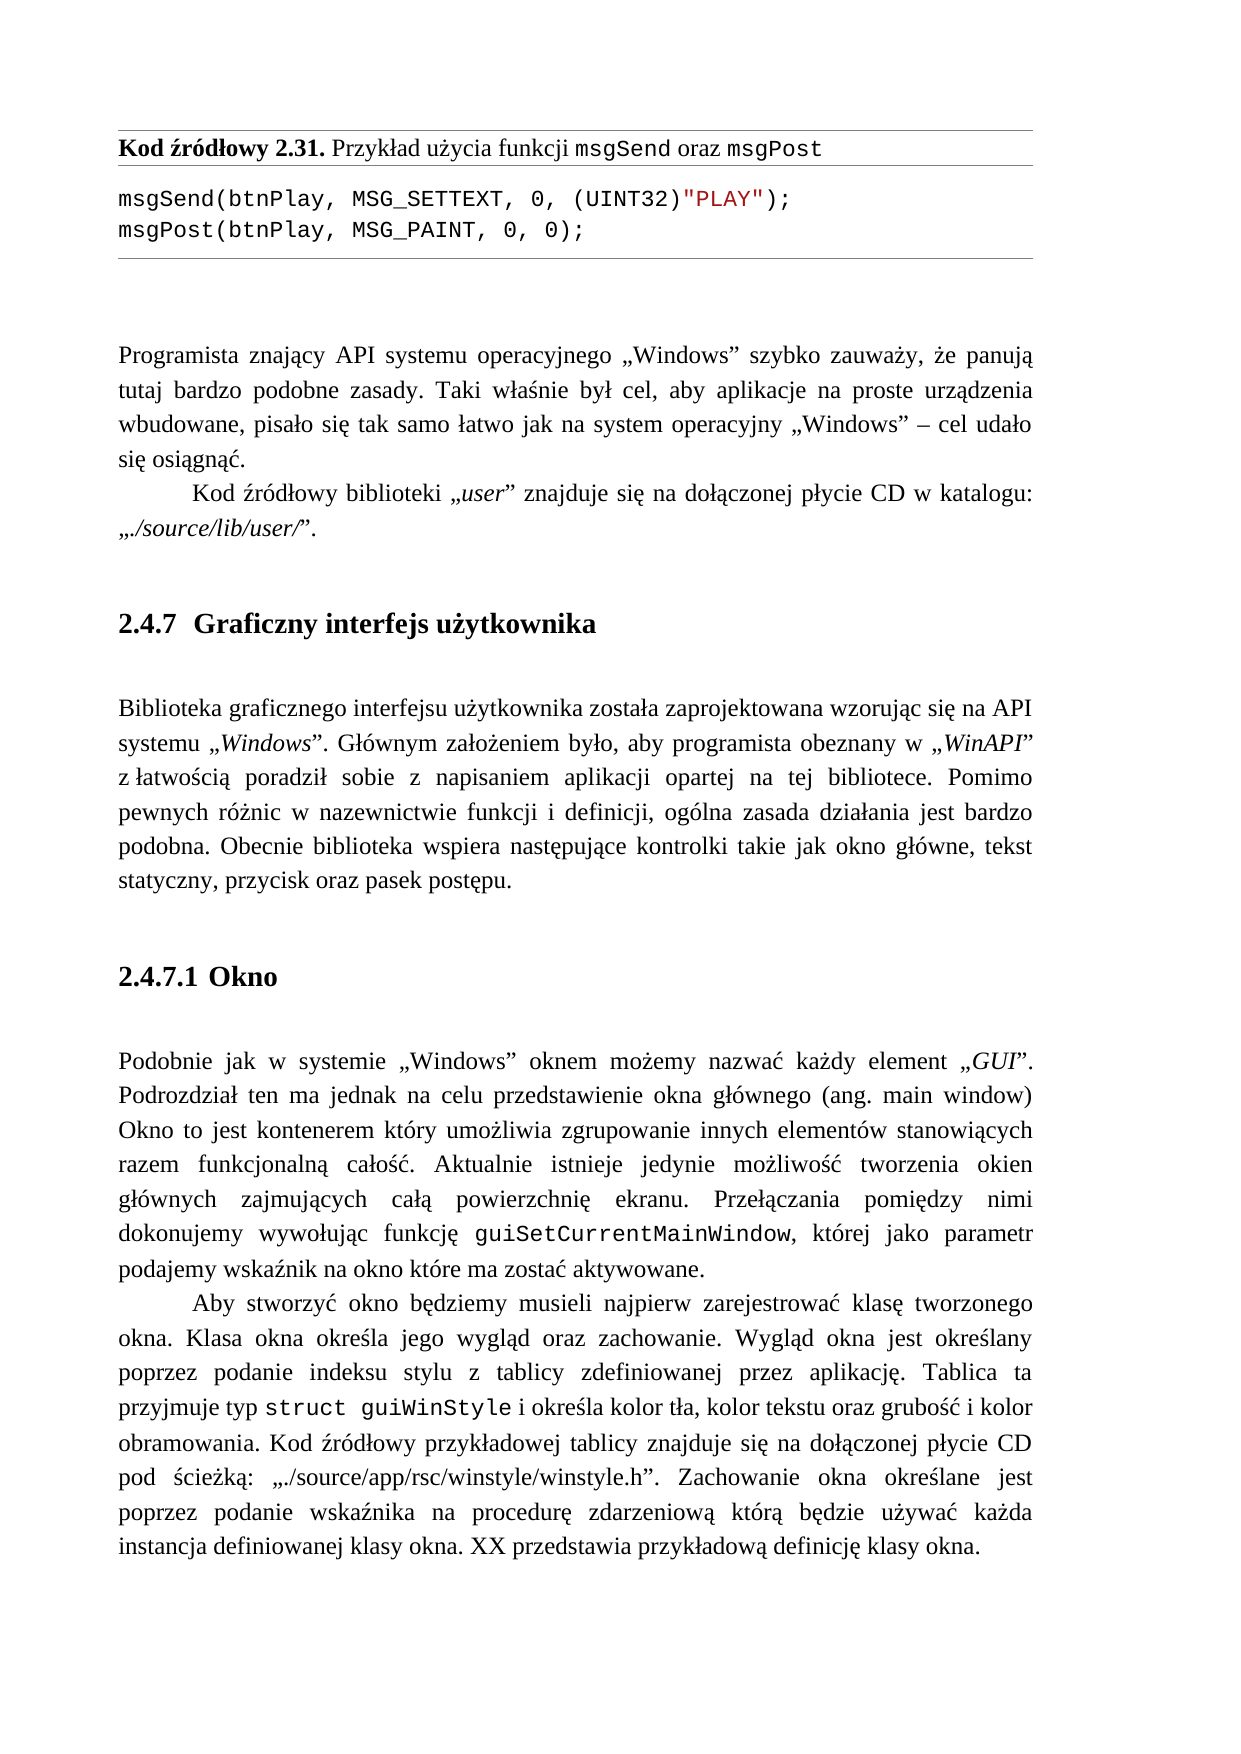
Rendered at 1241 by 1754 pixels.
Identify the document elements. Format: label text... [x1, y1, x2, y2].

text Aby stworzyć okno będziemy musieli najpierw zarejestrować klasę tworzonego okna. Klasa okna określa jego wygląd oraz zachowanie. Wygląd okna jest określany poprzez podanie indeksu stylu z tablicy zdefiniowanej przez aplikację. Tablica ta przyjmuje typ struct guiWinStyle i określa kolor tła, kolor tekstu oraz grubość i kolor obramowania. Kod źródłowy przykładowej tablicy znajduje się na dołączonej płycie CD pod ścieżką: „./source/app/rsc/winstyle/winstyle.h”. Zachowanie okna określane jest poprzez podanie wskaźnika na procedurę zdarzeniową którą będzie używać każda instancja definiowanej klasy okna. XX przedstawia przykładową definicję klasy okna. [118, 1288, 1033, 1560]
subtitle Graficzny interfejs użytkownika [118, 606, 1033, 640]
text Kod źródłowy 2.31. Przykład użycia funkcji msgSend oraz msgPost [118, 131, 1033, 165]
text Biblioteka graficznego interfejsu użytkownika została zaprojektowana wzorując się na API systemu „Windows”. Głównym założeniem było, aby programista obeznany w „WinAPI” z łatwością poradził sobie z napisaniem aplikacji opartej na tej bibliotece. Pomimo pewnych różnic w nazewnictwie funkcji i definicji, ogólna zasada działania jest bardzo podobna. Obecnie biblioteka wspiera następujące kontrolki takie jak okno główne, tekst statyczny, przycisk oraz pasek postępu. [118, 693, 1033, 894]
text msgPost(btnPlay, MSG_PAINT, 0, 0); [118, 218, 1033, 258]
text Podobnie jak w systemie „Windows” oknem możemy nazwać każdy element „GUI”. Podrozdział ten ma jednak na celu przedstawienie okna głównego (ang. main window) Okno to jest kontenerem który umożliwia zgrupowanie innych elementów stanowiących razem funkcjonalną całość. Aktualnie istnieje jedynie możliwość tworzenia okien głównych zajmujących całą powierzchnię ekranu. Przełączania pomiędzy nimi dokonujemy wywołując funkcję guiSetCurrentMainWindow, której jako parametr podajemy wskaźnik na okno które ma zostać aktywowane. [118, 1046, 1033, 1283]
subtitle Okno [118, 959, 1033, 993]
text Programista znający API systemu operacyjnego „Windows” szybko zauważy, że panują tutaj bardzo podobne zasady. Taki właśnie był cel, aby aplikacje na proste urządzenia wbudowane, pisało się tak samo łatwo jak na system operacyjny „Windows” – cel udało się osiągnąć. [118, 341, 1033, 473]
text msgSend(btnPlay, MSG_SETTEXT, 0, (UINT32)"PLAY"); [118, 187, 1033, 213]
text Kod źródłowy biblioteki „user” znajduje się na dołączonej płycie CD w katalogu: „./source/lib/user/”. [118, 478, 1033, 542]
